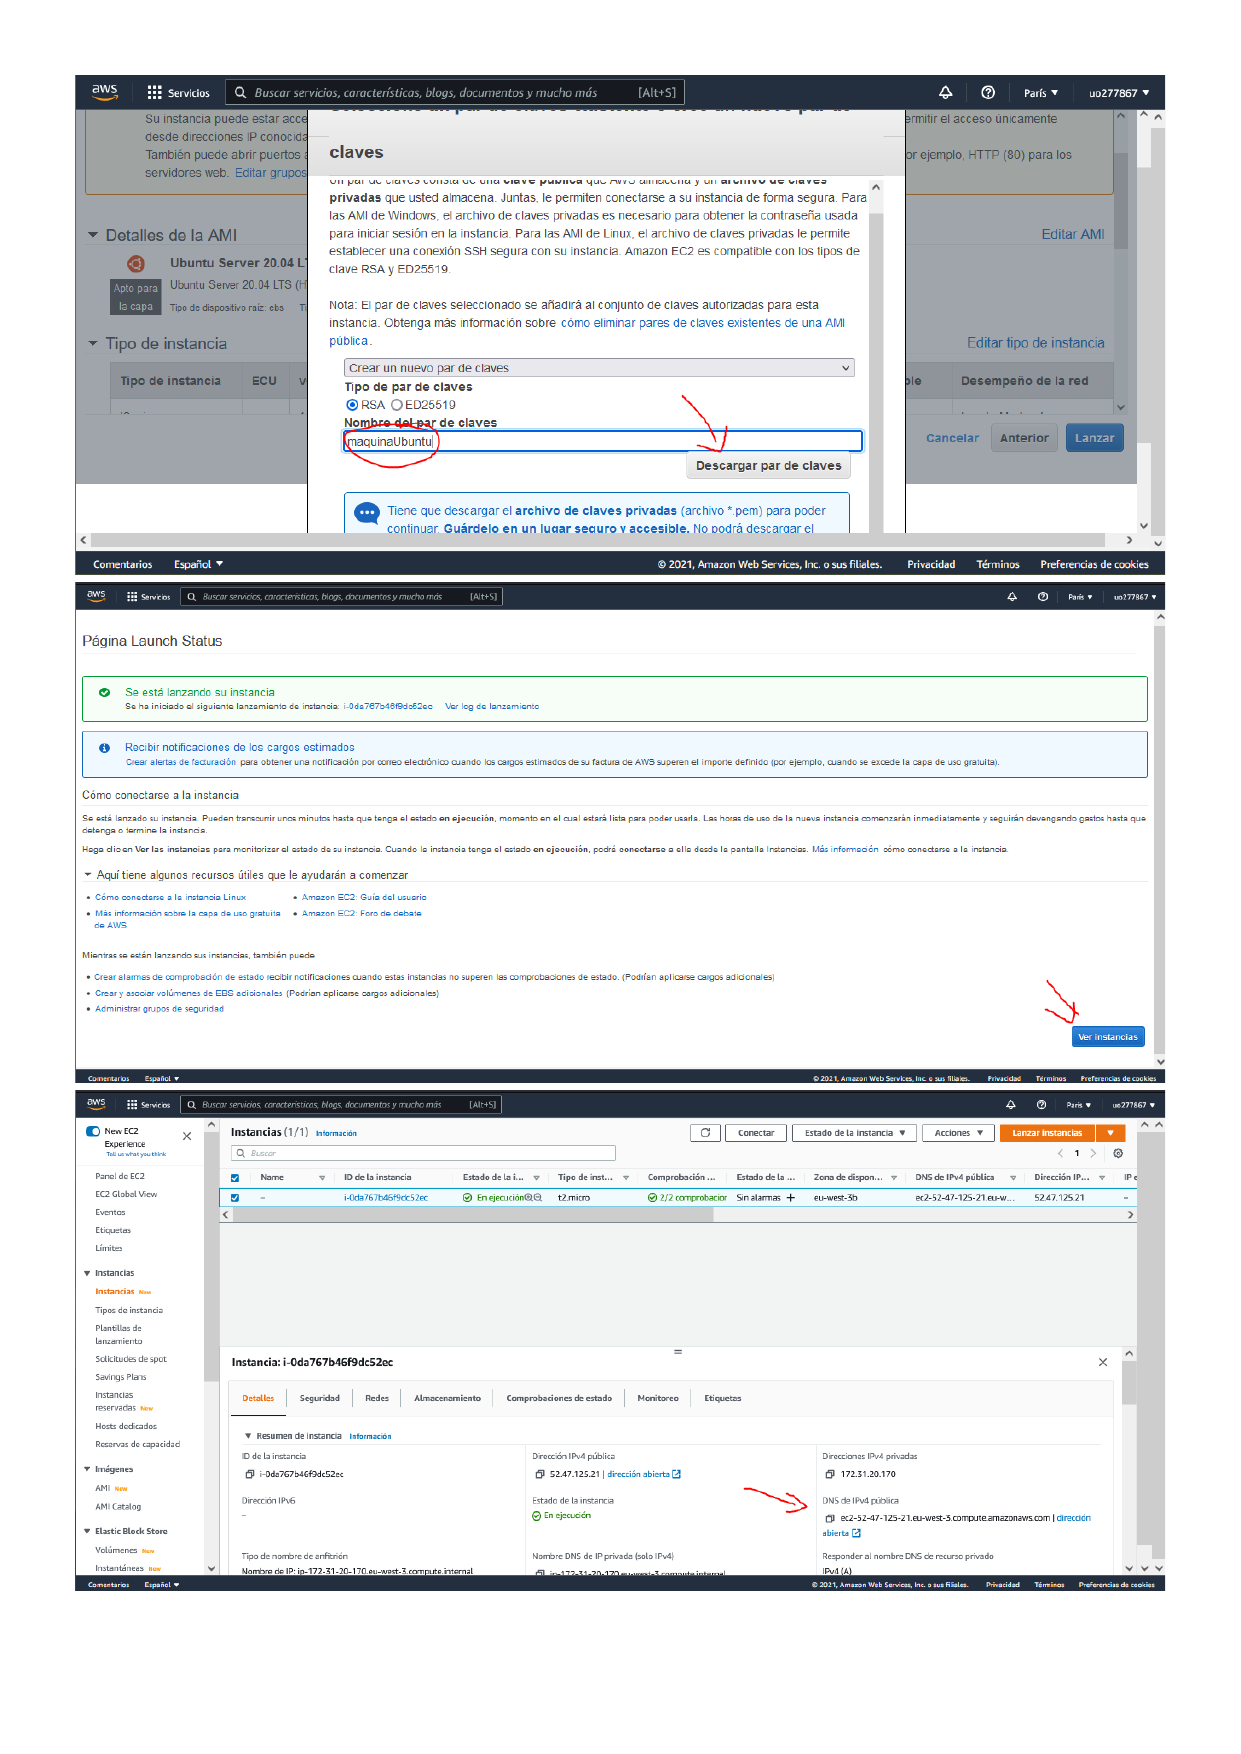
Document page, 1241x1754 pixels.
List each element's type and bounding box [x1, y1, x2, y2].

picture [75, 582, 1166, 1083]
picture [75, 1090, 1166, 1591]
picture [75, 75, 1166, 575]
